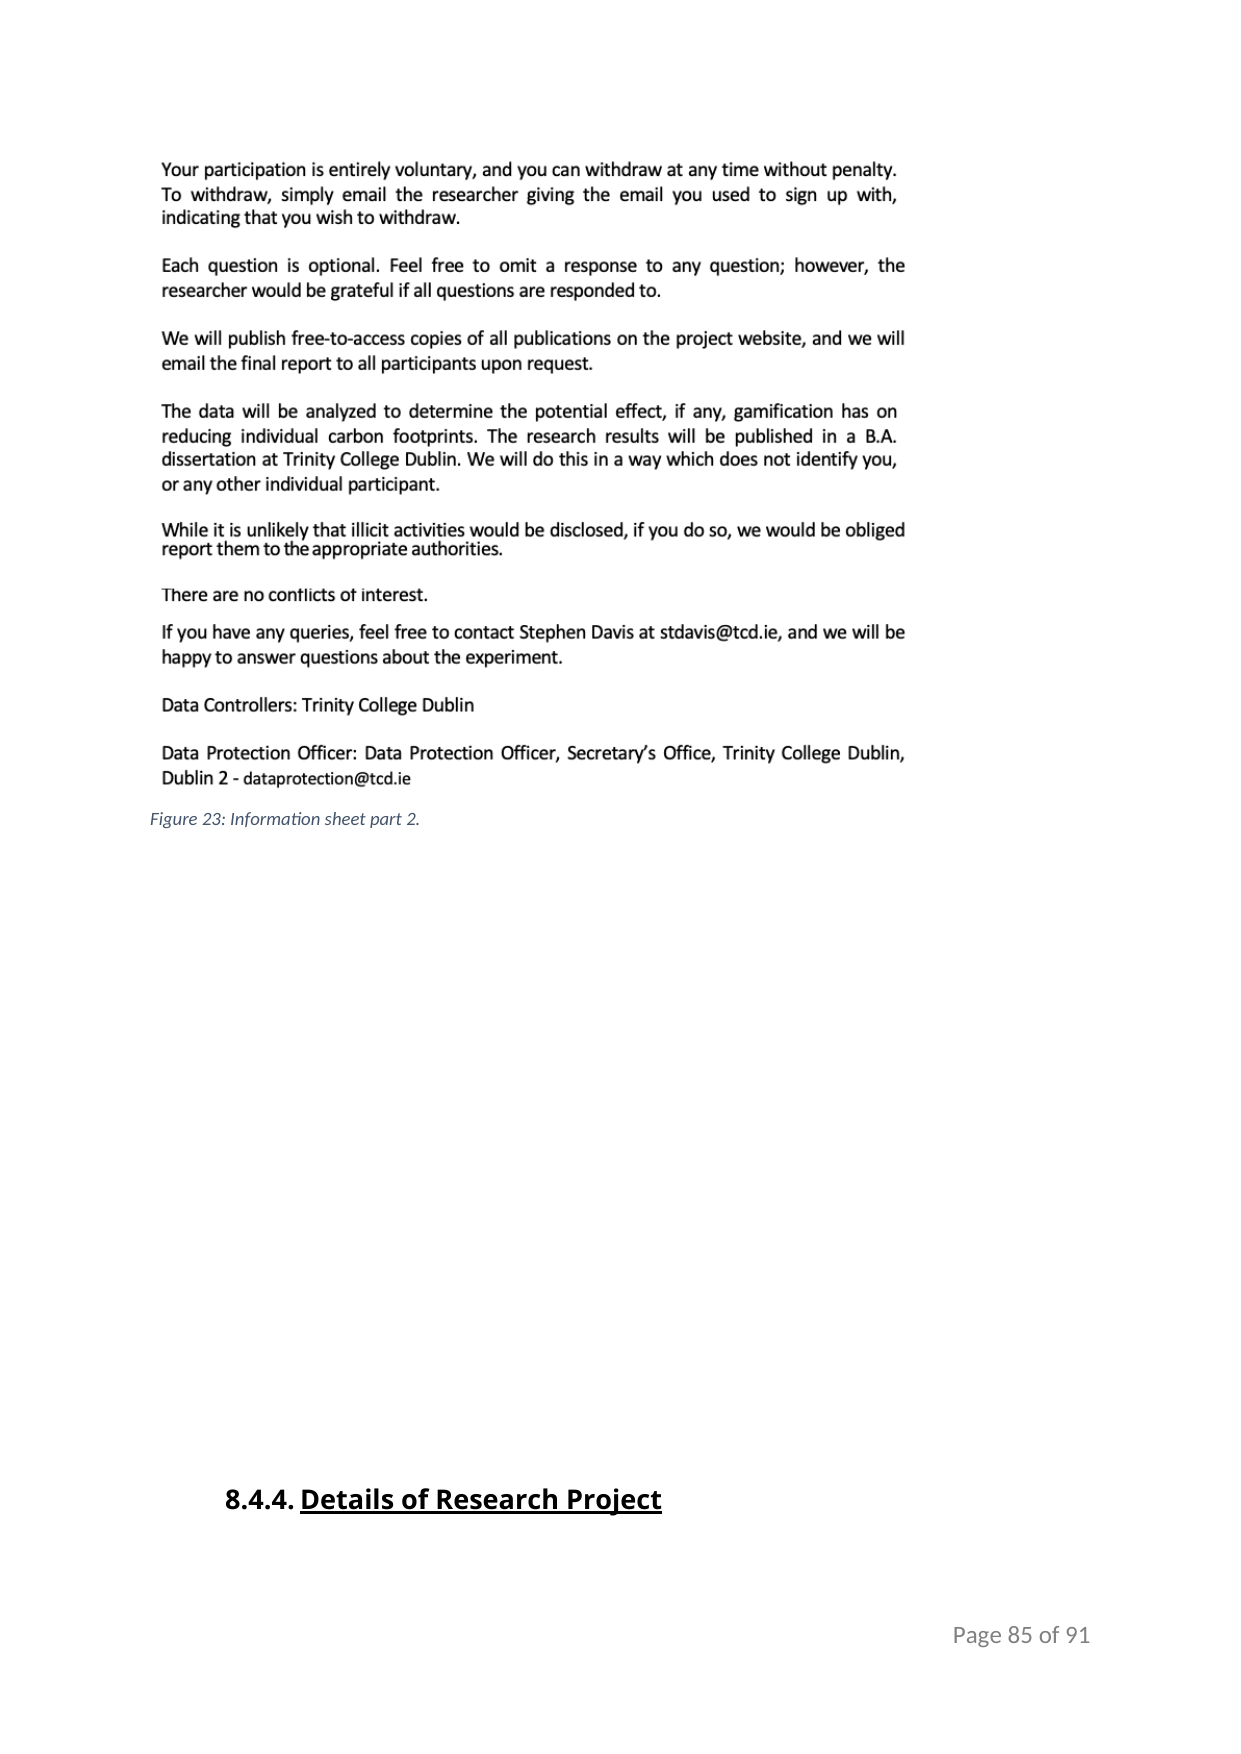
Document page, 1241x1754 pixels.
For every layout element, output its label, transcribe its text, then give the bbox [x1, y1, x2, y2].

picture [150, 149, 914, 795]
subtitle Details of Research Project [209, 1480, 1090, 1517]
